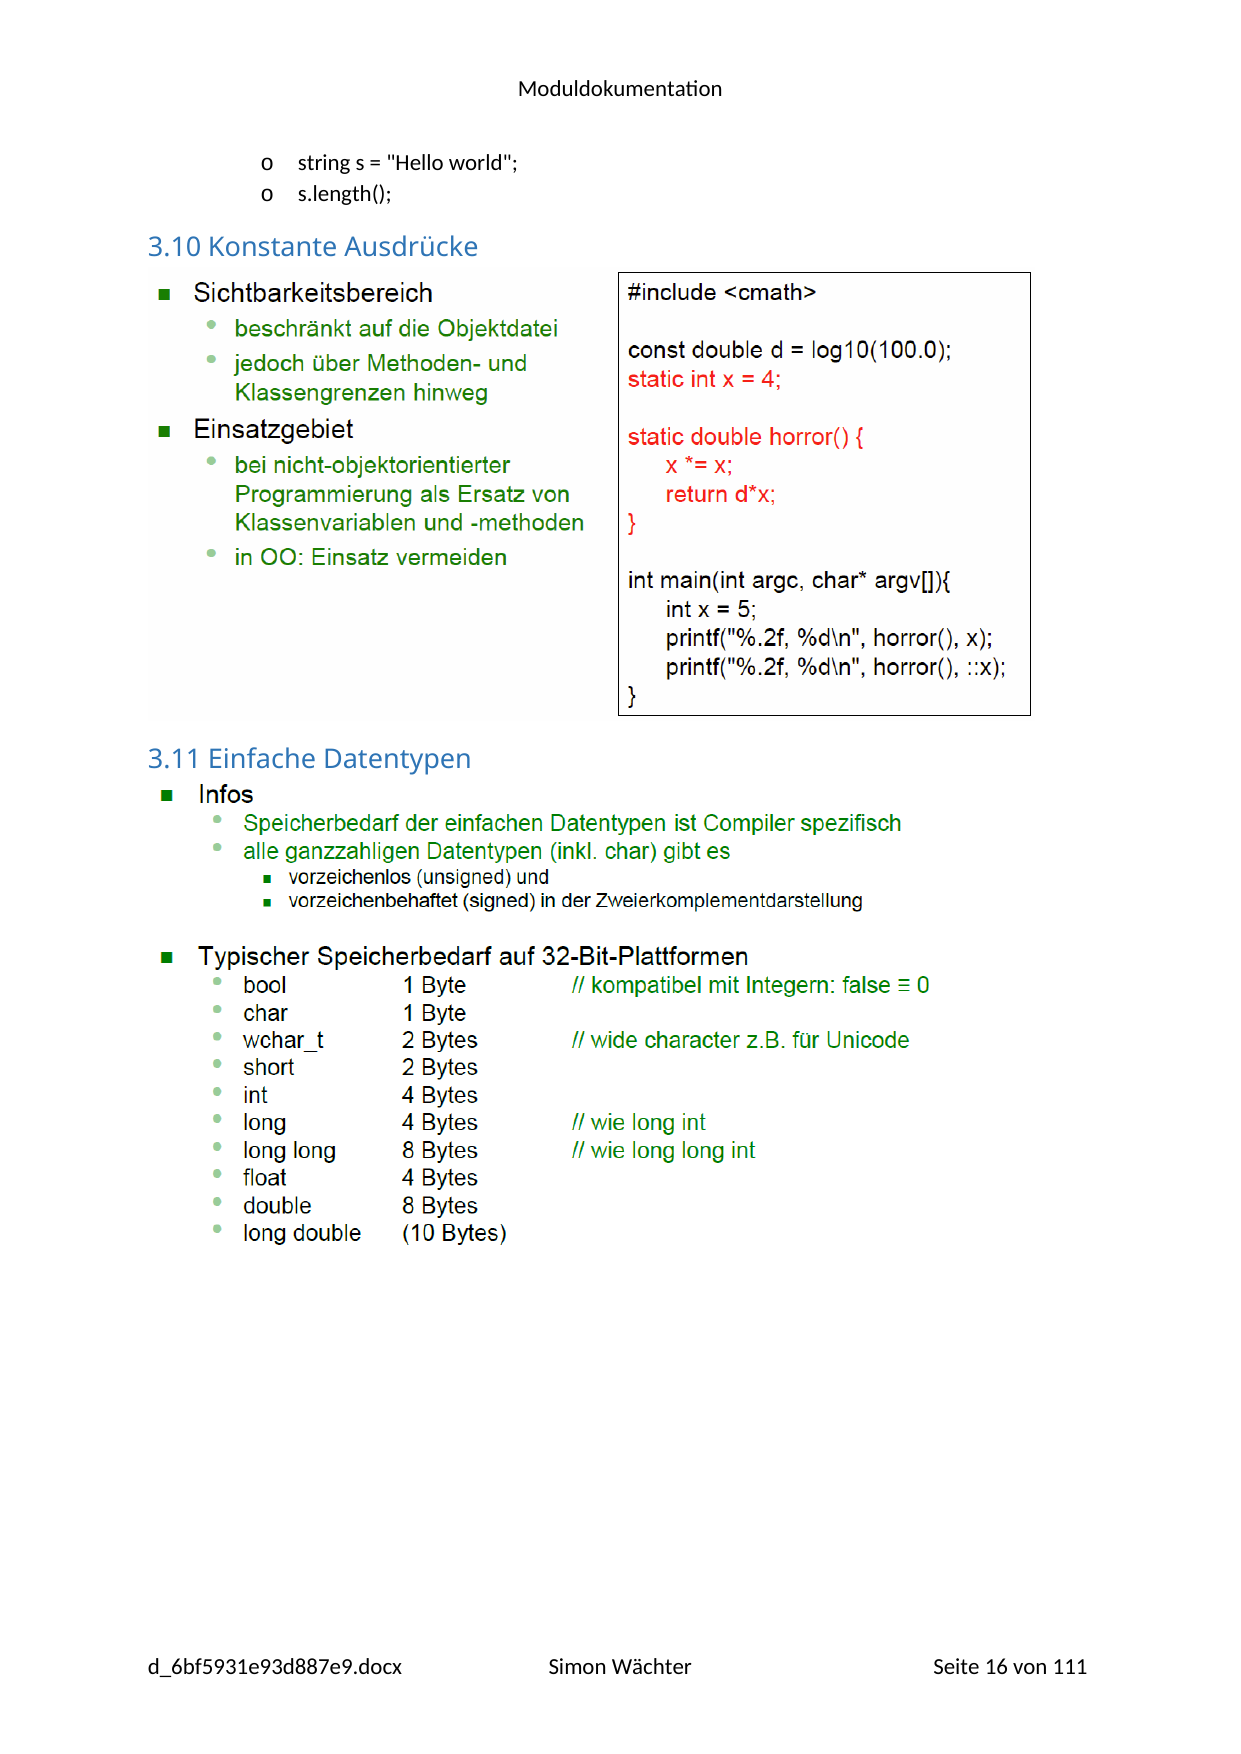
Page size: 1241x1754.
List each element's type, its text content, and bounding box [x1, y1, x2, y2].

picture [147, 267, 1035, 721]
list string s = "Hello world"; [260, 148, 1093, 177]
list s.length(); [260, 179, 1093, 208]
subtitle Einfache Datentypen [148, 739, 1093, 776]
subtitle Konstante Ausdrücke [148, 227, 1093, 264]
picture [147, 779, 1028, 1258]
